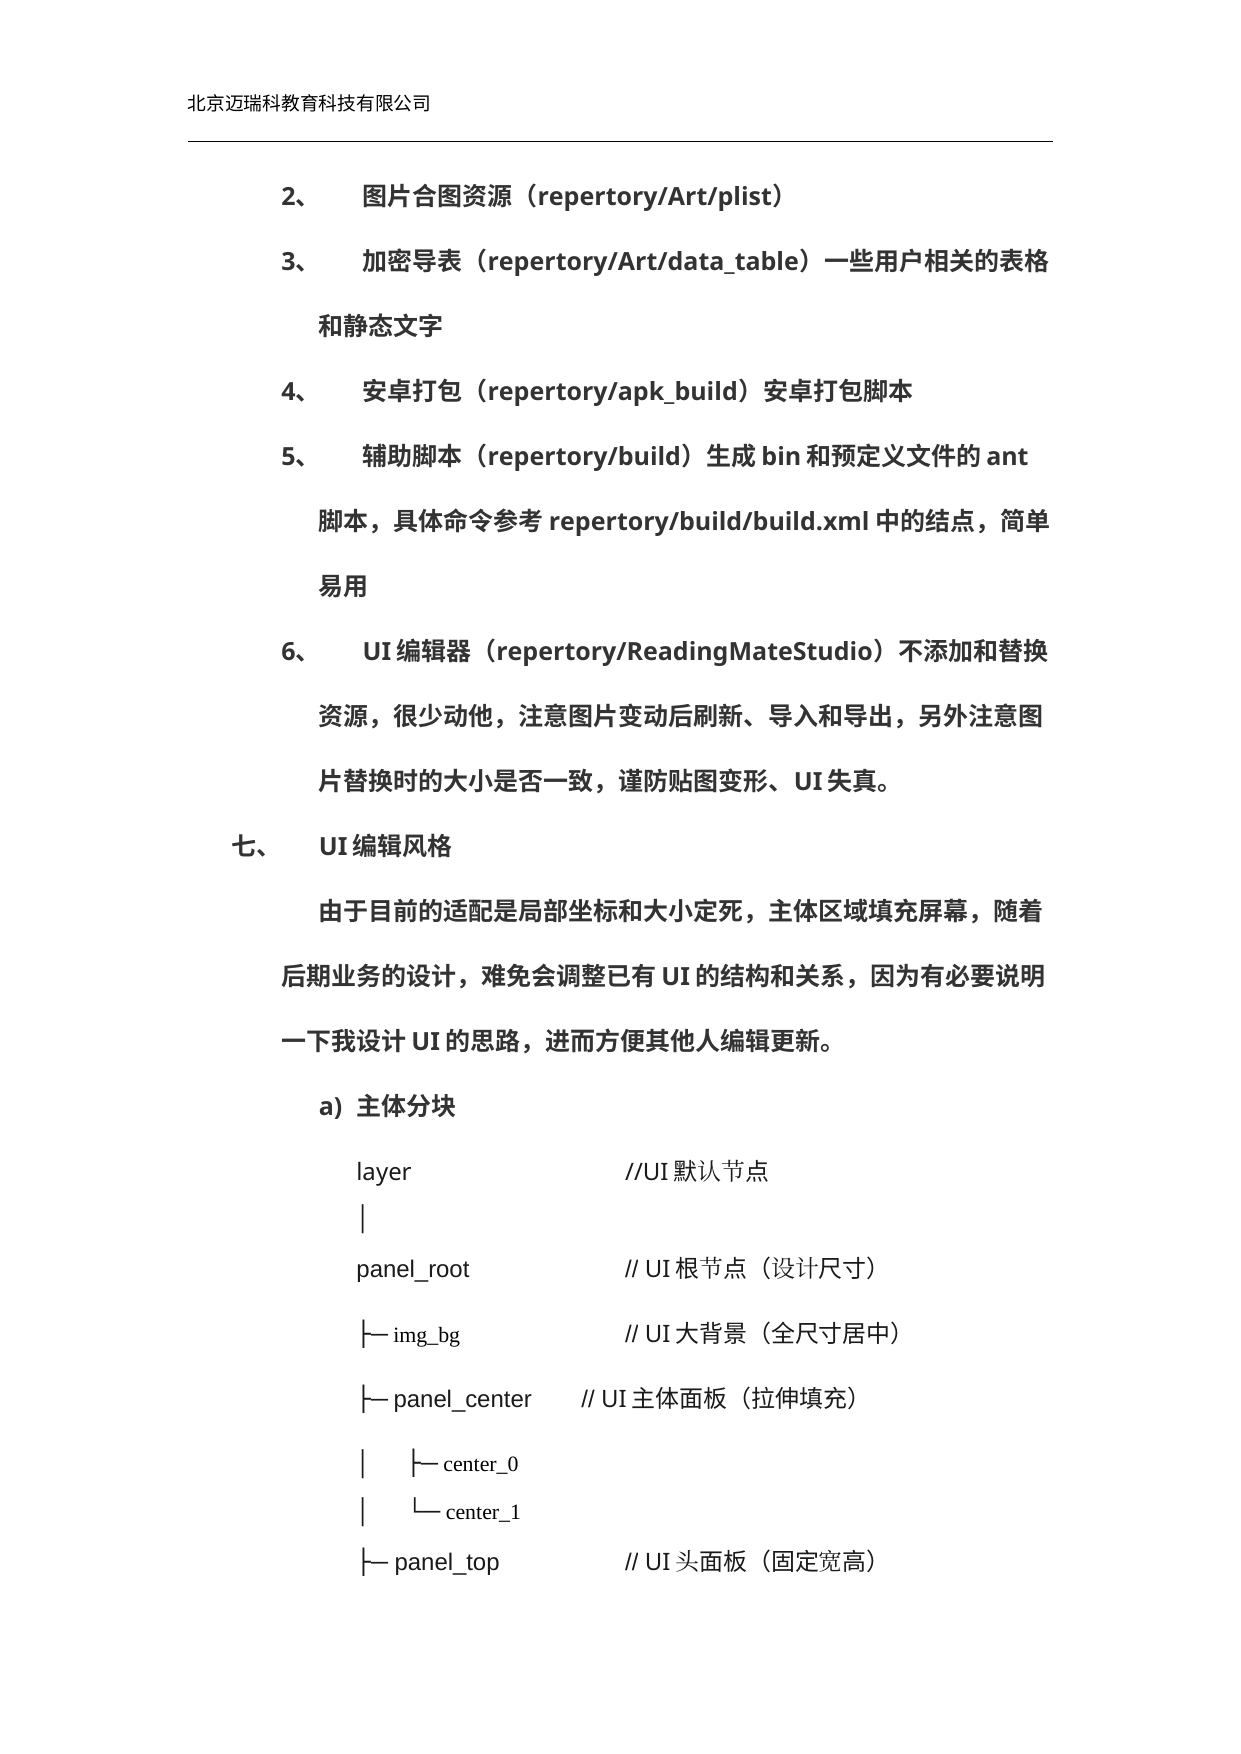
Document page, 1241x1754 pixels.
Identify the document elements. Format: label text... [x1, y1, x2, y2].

list ├─ img_bg // UI大背景（全尺寸居中） ├─ panel_center // UI主体面板（拉伸填充） [356, 1299, 1053, 1429]
list │ [356, 1202, 1053, 1234]
list 由于目前的适配是局部坐标和大小定死，主体区域填充屏幕，随着后期业务的设计，难免会调整已有UI的结构和关系，因为有必要说明一下我设计UI的思路，进而方便其他人编辑更新。 [281, 877, 1053, 1072]
list panel_root // UI根节点（设计尺寸） [356, 1234, 1053, 1299]
list 安卓打包（repertory/apk_build）安卓打包脚本 [281, 357, 1053, 422]
list UI编辑器（repertory/ReadingMateStudio）不添加和替换资源，很少动他，注意图片变动后刷新、导入和导出，另外注意图片替换时的大小是否一致，谨防贴图变形、UI失真。 [281, 617, 1053, 812]
list 主体分块 [319, 1072, 1053, 1137]
list 图片合图资源（repertory/Art/plist） [281, 162, 1053, 227]
list layer //UI默认节点 [356, 1137, 1053, 1202]
list UI编辑风格 [231, 812, 1053, 877]
list ├─ panel_top // UI头面板（固定宽高） [356, 1527, 1053, 1592]
list │ ├─ center_0 [356, 1429, 1053, 1494]
list │ └─ center_1 [356, 1494, 1053, 1527]
list 辅助脚本（repertory/build）生成bin和预定义文件的ant脚本，具体命令参考repertory/build/build.xml中的结点，简单易用 [281, 422, 1053, 617]
list 加密导表（repertory/Art/data_table）一些用户相关的表格和静态文字 [281, 227, 1053, 357]
